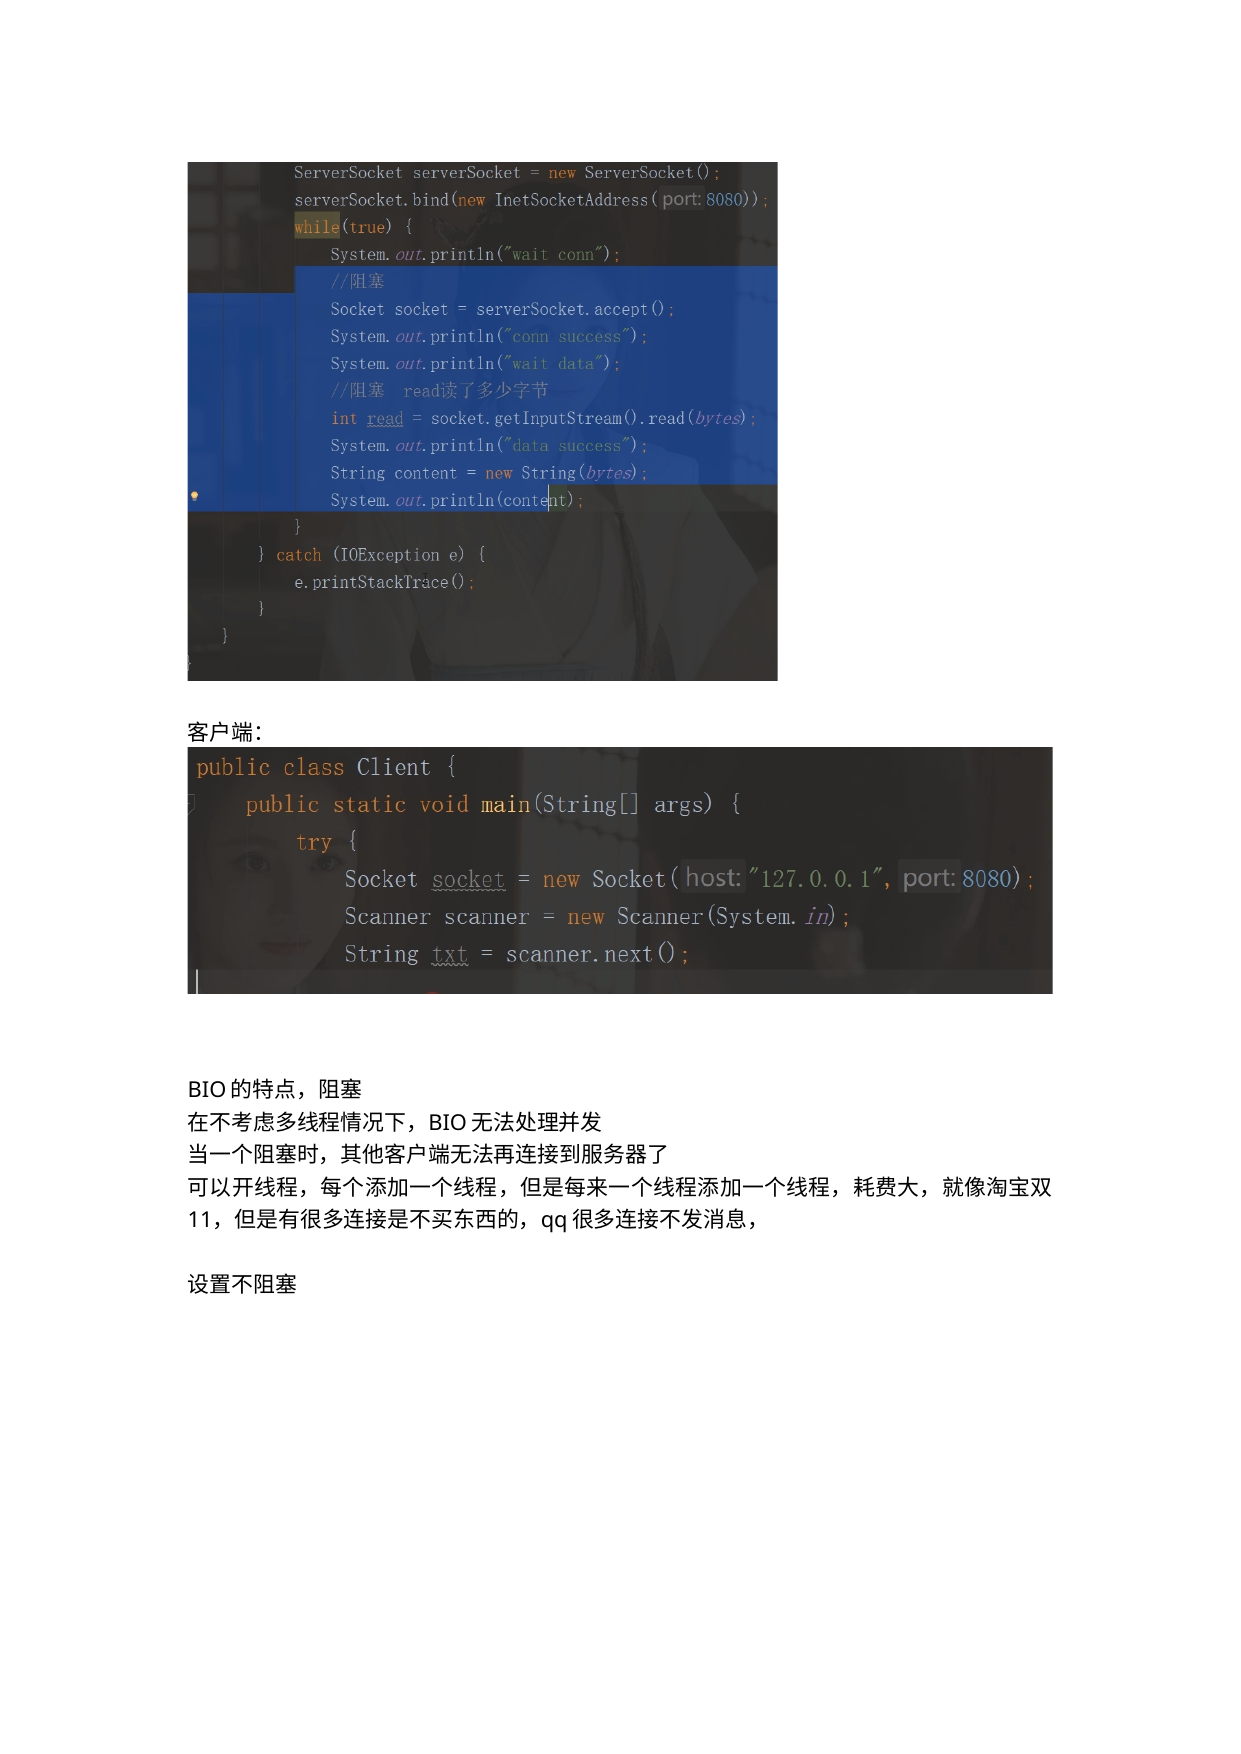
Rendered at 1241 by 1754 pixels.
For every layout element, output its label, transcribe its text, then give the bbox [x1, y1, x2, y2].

text BIO的特点，阻塞 [187, 1072, 1053, 1104]
picture [187, 162, 778, 681]
text 设置不阻塞 [187, 1267, 1053, 1299]
text 可以开线程，每个添加一个线程，但是每来一个线程添加一个线程，耗费大，就像淘宝双11，但是有很多连接是不买东西的，qq很多连接不发消息， [187, 1169, 1053, 1234]
picture [187, 747, 1053, 994]
text 在不考虑多线程情况下，BIO无法处理并发 [187, 1104, 1053, 1137]
text 客户端： [187, 714, 1053, 747]
text 当一个阻塞时，其他客户端无法再连接到服务器了 [187, 1137, 1053, 1169]
